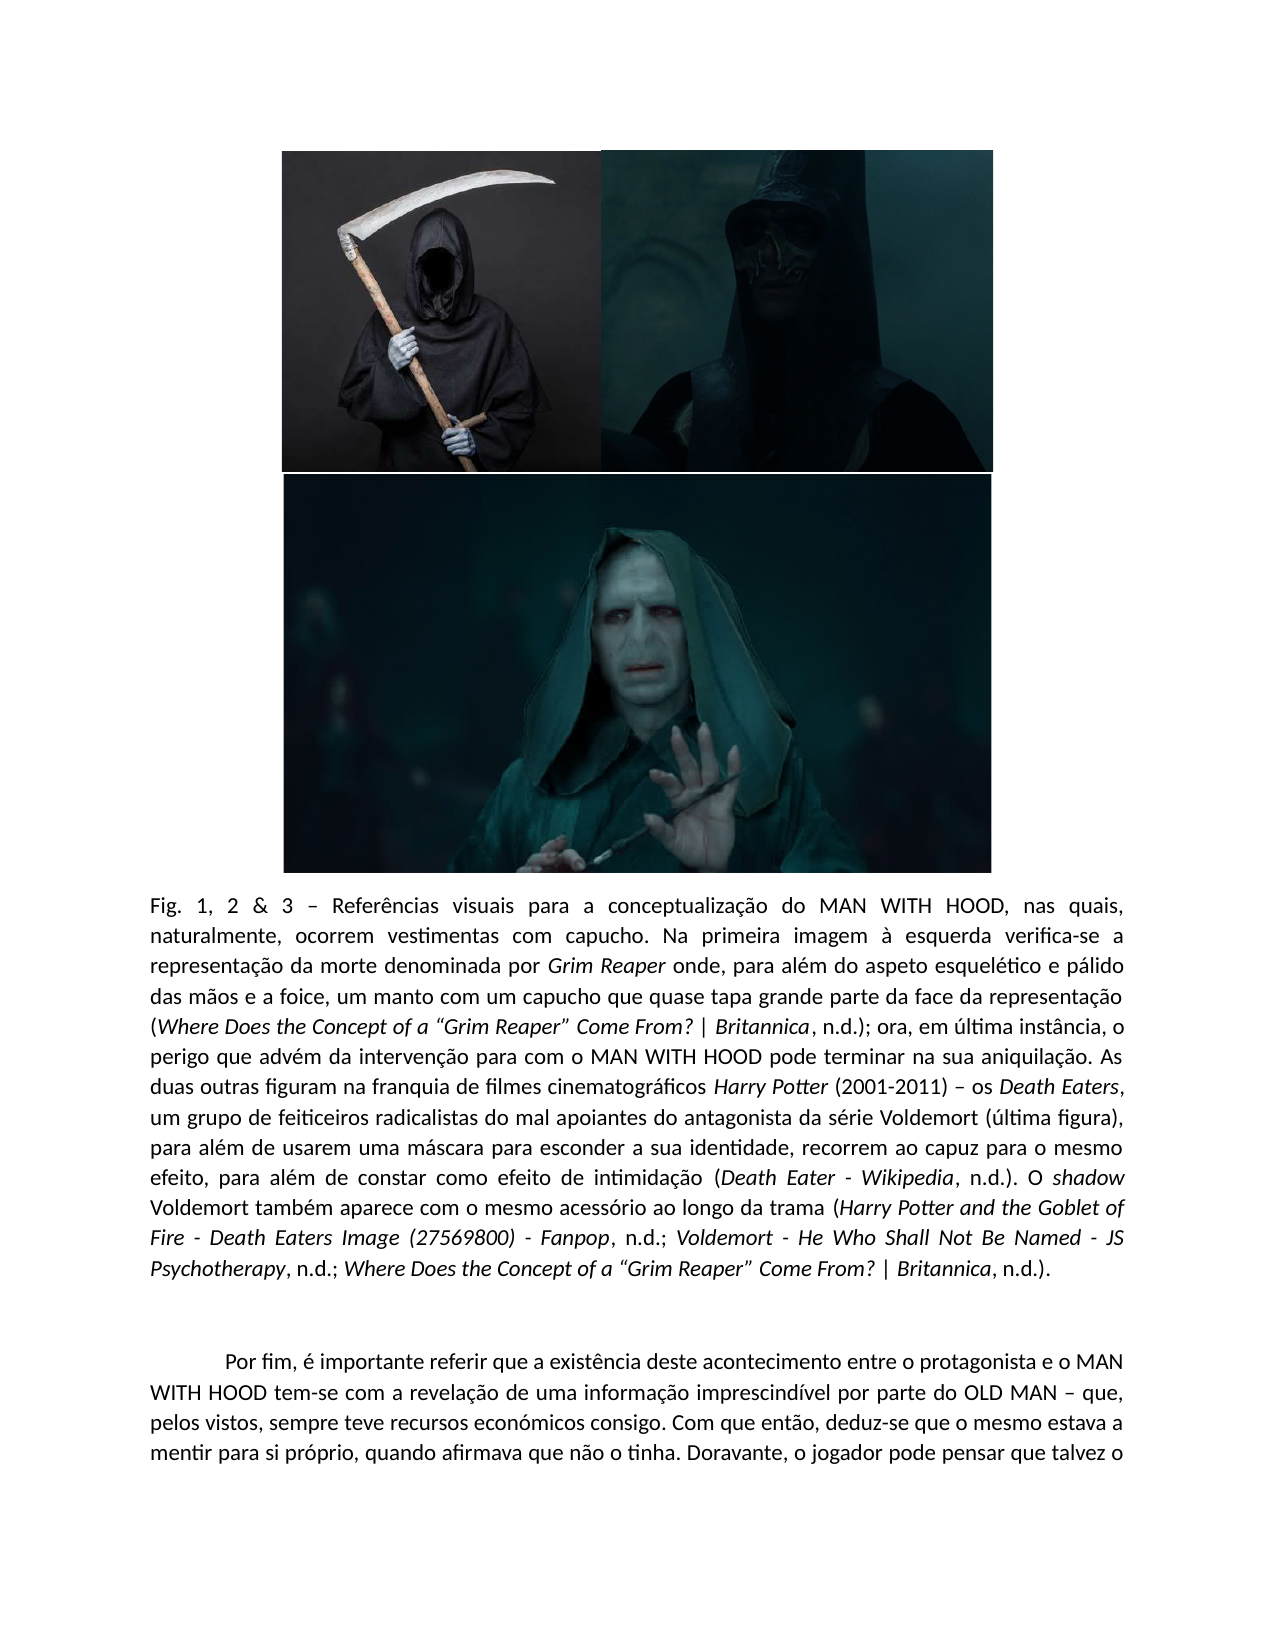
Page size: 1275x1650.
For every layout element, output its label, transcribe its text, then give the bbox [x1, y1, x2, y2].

picture [281, 150, 994, 472]
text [150, 1347, 1125, 1466]
picture [283, 474, 992, 873]
text Fig. 1, 2 & 3 – Referências visuais para a conceptualização do MAN WITH HOOD, nas quais, naturalmente, ocorrem vestimentas com capucho. Na primeira imagem à esquerda verifica-se a representação da morte denominada por Grim Reaper onde, para além do aspeto esquelético e pálido das mãos e a foice, um manto com um capucho que quase tapa grande parte da face da representação ; ora, em última instância, o perigo que advém da intervenção para com o MAN WITH HOOD pode terminar na sua aniquilação. As duas outras figuram na franquia de filmes cinematográficos Harry Potter (2001-2011) – os Death Eaters, um grupo de feiticeiros radicalistas do mal apoiantes do antagonista da série Voldemort (última figura), para além de usarem uma máscara para esconder a sua identidade, recorrem ao capuz para o mesmo efeito, para além de constar como efeito de intimidação . O shadow Voldemort também aparece com o mesmo acessório ao longo da trama . [150, 891, 1125, 1282]
